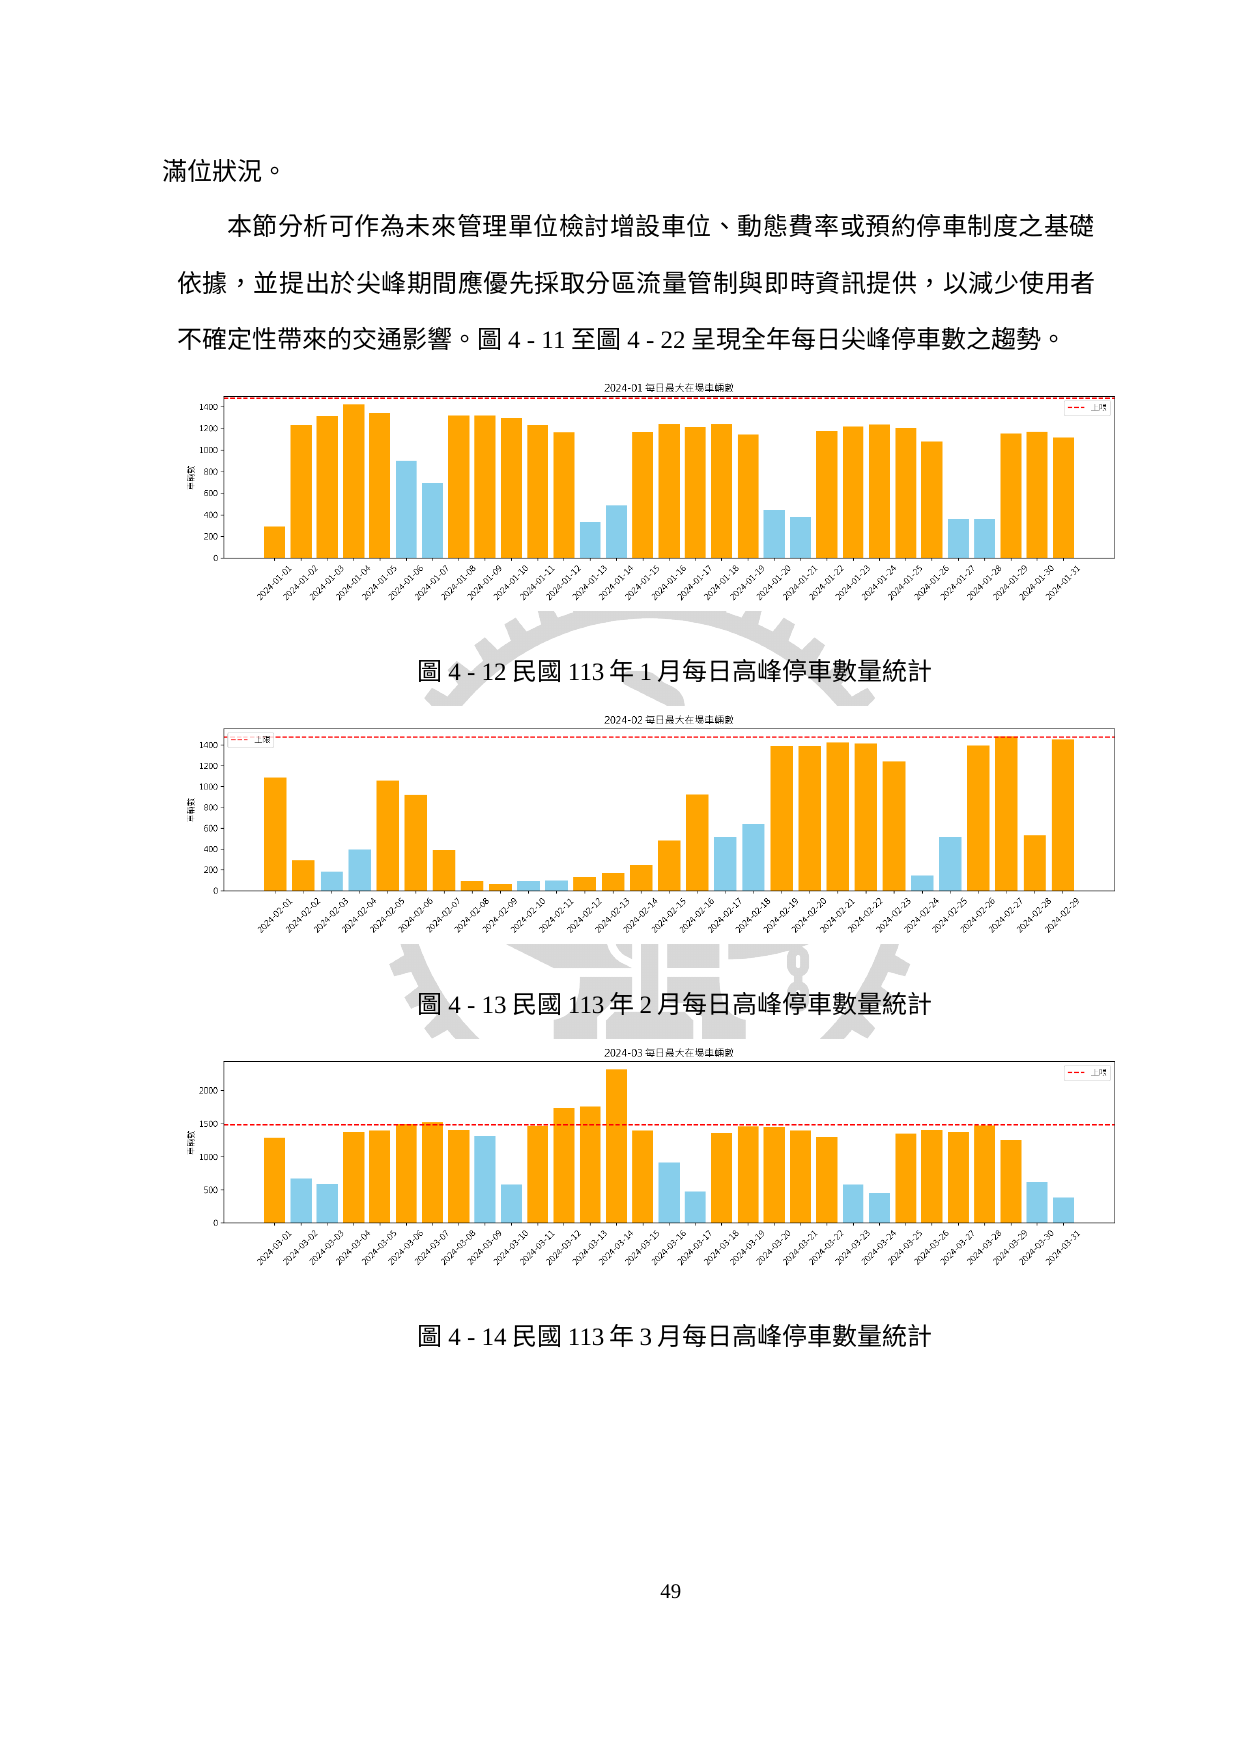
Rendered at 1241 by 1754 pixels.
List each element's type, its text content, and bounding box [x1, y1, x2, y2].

text 本節分析可作為未來管理單位檢討增設車位、動態費率或預約停車制度之基礎依據，並提出於尖峰期間應優先採取分區流量管制與即時資訊提供，以減少使用者不確定性帶來的交通影響。圖 4 - 11 至圖 4 - 22 呈現全年每日尖峰停車數之趨勢。 [177, 206, 1097, 356]
picture [177, 374, 1123, 611]
text 圖 4 - 14 民國113年3月每日高峰停車數量統計 [202, 1316, 1097, 1354]
picture [177, 1039, 1123, 1276]
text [162, 151, 1097, 188]
picture [177, 706, 1123, 944]
text 圖 4 - 12 民國113年1月每日高峰停車數量統計 [202, 651, 1097, 689]
text 圖 4 - 13 民國113年2月每日高峰停車數量統計 [202, 984, 1097, 1021]
